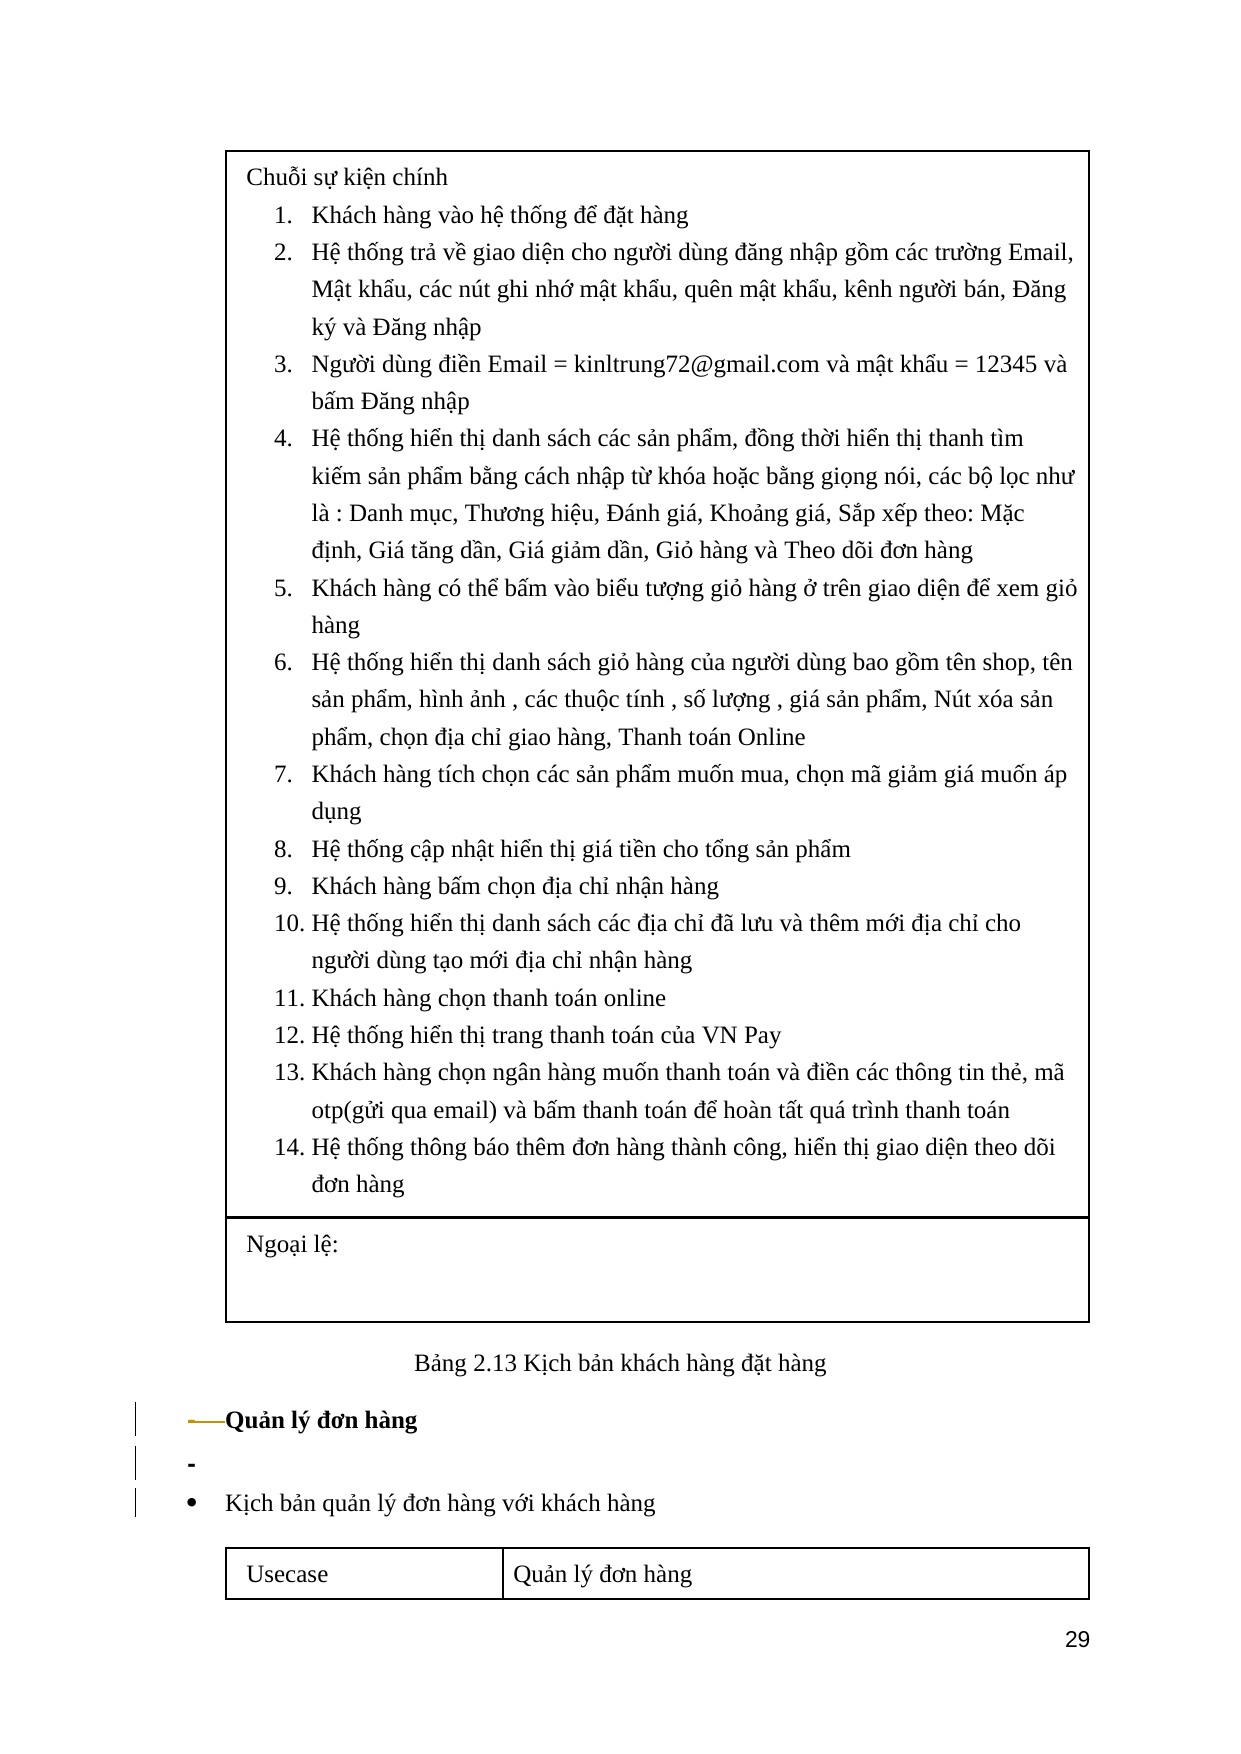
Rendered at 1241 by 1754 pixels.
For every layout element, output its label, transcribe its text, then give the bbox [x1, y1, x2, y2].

table_cell Chuỗi sự kiện chính Khách hàng vào hệ thống để đặt hàng Hệ thống trả về giao diện cho người dùng đăng nhập gồm các trường Email, Mật khẩu, các nút ghi nhớ mật khẩu, quên mật khẩu, kênh người bán, Đăng ký và Đăng nhập Người dùng điền Email = kinltrung72@gmail.com và mật khẩu = 12345 và bấm Đăng nhập Hệ thống hiển thị danh sách các sản phẩm, đồng thời hiển thị thanh tìm kiếm sản phẩm bằng cách nhập từ khóa hoặc bằng giọng nói, các bộ lọc như là : Danh mục, Thương hiệu, Đánh giá, Khoảng giá, Sắp xếp theo: Mặc định, Giá tăng dần, Giá giảm dần, Giỏ hàng và Theo dõi đơn hàng Khách hàng có thể bấm vào biểu tượng giỏ hàng ở trên giao diện để xem giỏ hàng Hệ thống hiển thị danh sách giỏ hàng của người dùng bao gồm tên shop, tên sản phẩm, hình ảnh , các thuộc tính , số lượng , giá sản phẩm, Nút xóa sản phẩm, chọn địa chỉ giao hàng, Thanh toán Online Khách hàng tích chọn các sản phẩm muốn mua, chọn mã giảm giá muốn áp dụng Hệ thống cập nhật hiển thị giá tiền cho tổng sản phẩm Khách hàng bấm chọn địa chỉ nhận hàng Hệ thống hiển thị danh sách các địa chỉ đã lưu và thêm mới địa chỉ cho người dùng tạo mới địa chỉ nhận hàng Khách hàng chọn thanh toán online Hệ thống hiển thị trang thanh toán của VN Pay Khách hàng chọn ngân hàng muốn thanh toán và điền các thông tin thẻ, mã otp(gửi qua email) và bấm thanh toán để hoàn tất quá trình thanh toán Hệ thống thông báo thêm đơn hàng thành công, hiển thị giao diện theo dõi đơn hàng [227, 152, 1088, 1216]
table_header Usecase [227, 1549, 502, 1598]
text Bảng 2.13 Kịch bản khách hàng đặt hàng [150, 1348, 1090, 1377]
list Kịch bản quản lý đơn hàng với khách hàng [187, 1488, 1090, 1517]
table_cell Ngoại lệ: [227, 1219, 1088, 1321]
list Quản lý đơn hàng [187, 1402, 1090, 1436]
table_header Quản lý đơn hàng [504, 1549, 1088, 1598]
